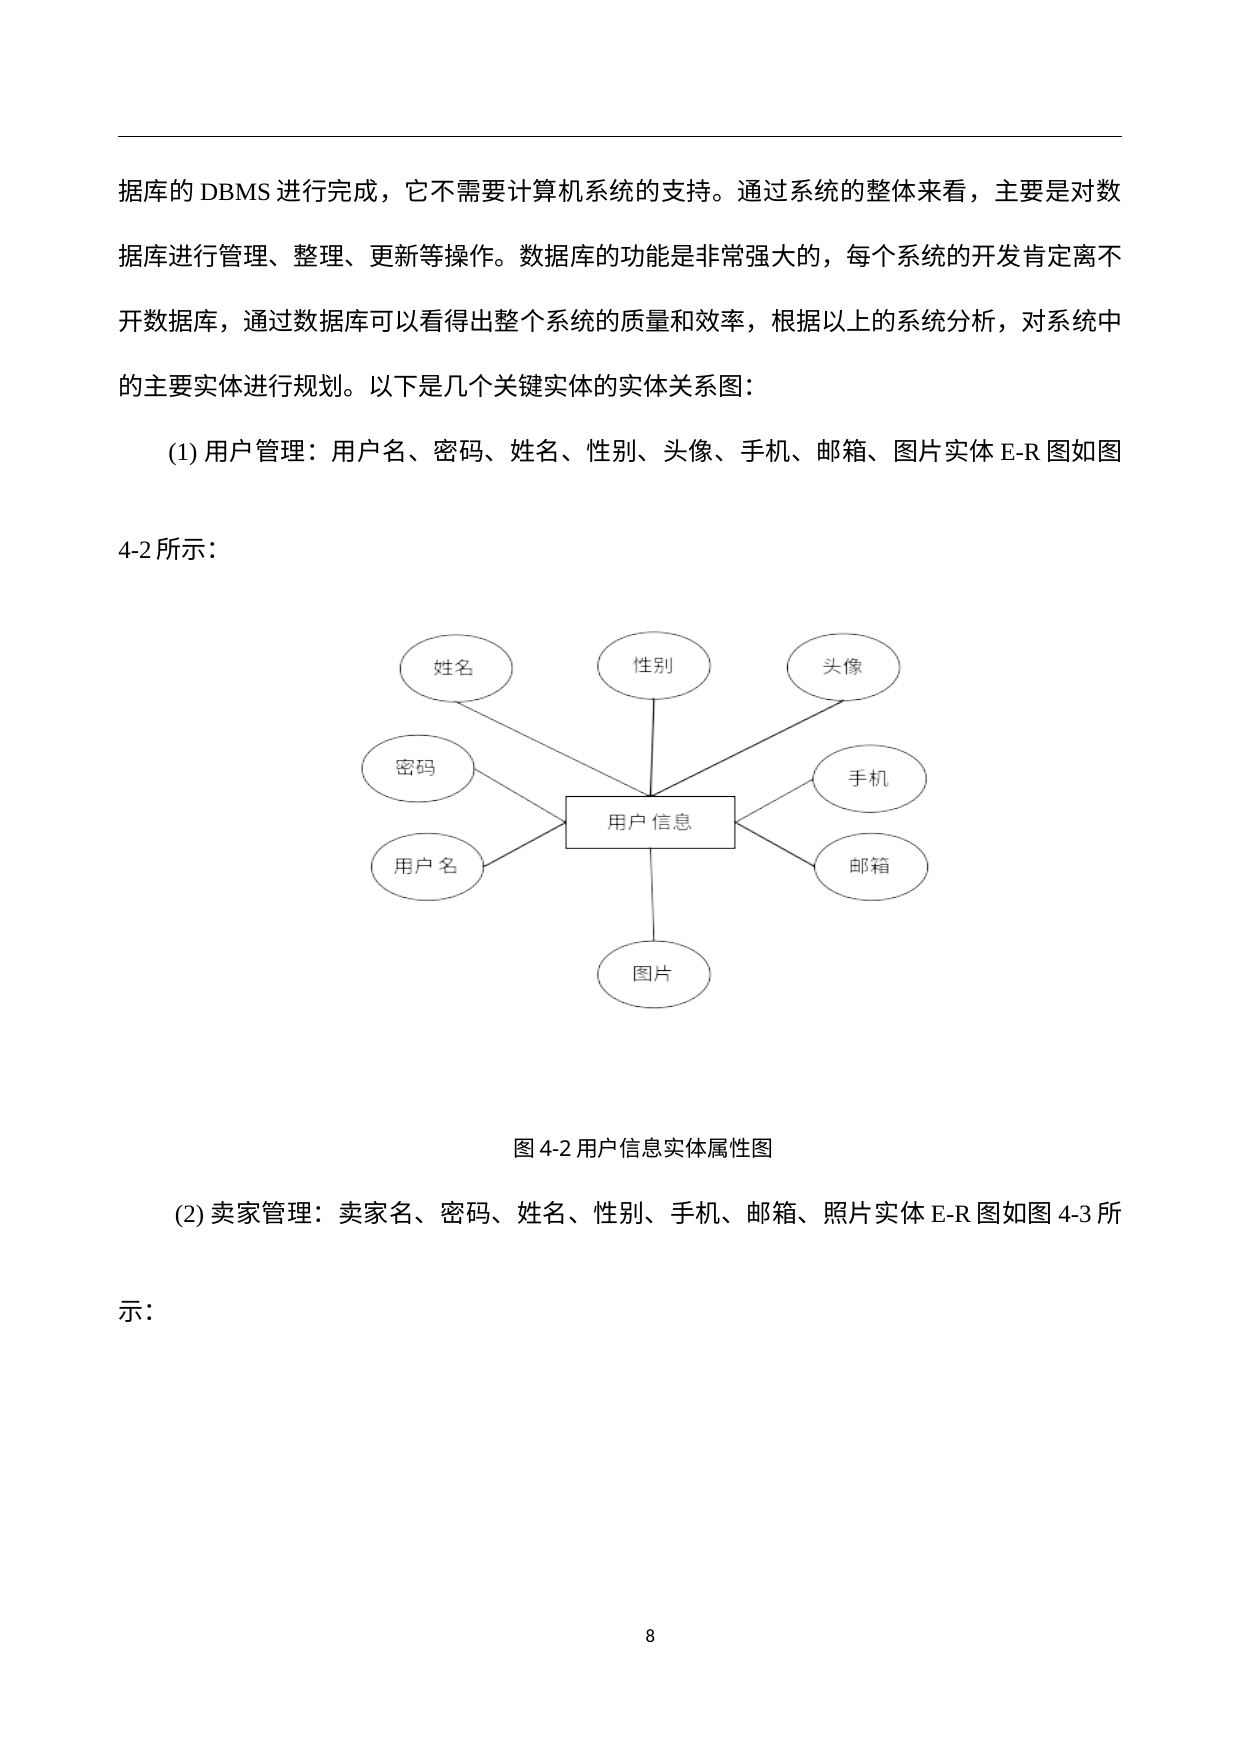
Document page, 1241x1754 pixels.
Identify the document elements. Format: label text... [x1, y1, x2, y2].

text 图4-2用户信息实体属性图 [118, 1131, 1122, 1163]
text (2) 卖家管理：卖家名、密码、姓名、性别、手机、邮箱、照片实体E-R图如图4-3所示： [118, 1179, 1122, 1342]
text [118, 157, 1122, 417]
text (1) 用户管理：用户名、密码、姓名、性别、头像、手机、邮箱、图片实体E-R图如图4-2所示： [118, 417, 1122, 580]
